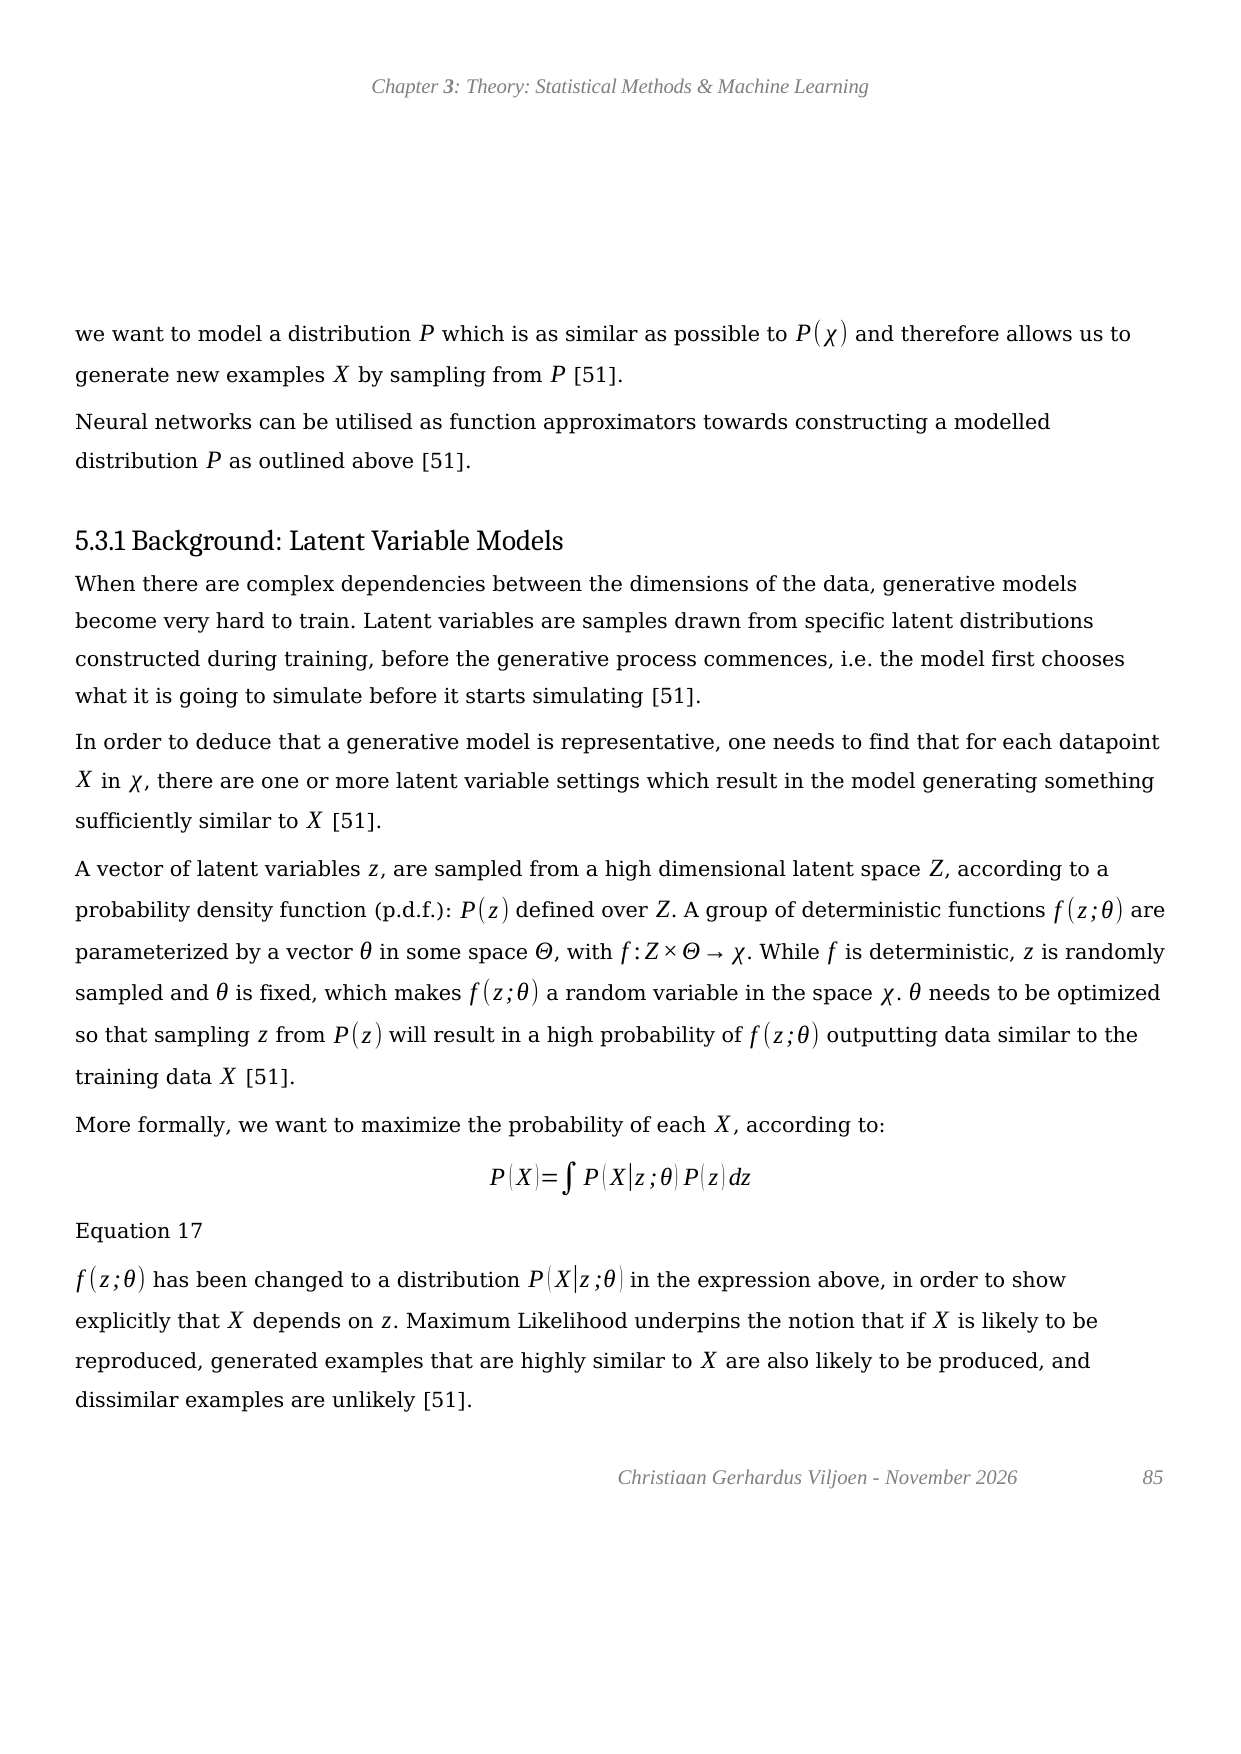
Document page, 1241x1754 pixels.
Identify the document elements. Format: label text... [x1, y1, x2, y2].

text More formally, we want to maximize the probability of each , according to: [75, 1111, 1165, 1138]
text In order to deduce that a generative model is representative, one needs to find that for each datapoint in , there are one or more latent variable settings which result in the model generating something sufficiently similar to . [75, 729, 1165, 834]
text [75, 318, 1165, 388]
subtitle Background: Latent Variable Models [75, 524, 1165, 558]
text Neural networks can be utilised as function approximators towards constructing a modelled distribution as outlined above . [75, 409, 1165, 474]
text Equation 17 [75, 1218, 1165, 1243]
text When there are complex dependencies between the dimensions of the data, generative models become very hard to train. Latent variables are samples drawn from specific latent distributions constructed during training, before the generative process commences, i.e. the model first chooses what it is going to simulate before it starts simulating . [75, 570, 1165, 708]
text A vector of latent variables , are sampled from a high dimensional latent space , according to a probability density function (p.d.f.): defined over . A group of deterministic functions are parameterized by a vector in some space , with . While is deterministic, is randomly sampled and is fixed, which makes a random variable in the space . needs to be optimized so that sampling from will result in a high probability of outputting data similar to the training data . [75, 855, 1165, 1090]
text has been changed to a distribution in the expression above, in order to show explicitly that depends on . Maximum Likelihood underpins the notion that if is likely to be reproduced, generated examples that are highly similar to are also likely to be produced, and dissimilar examples are unlikely . [75, 1263, 1165, 1412]
